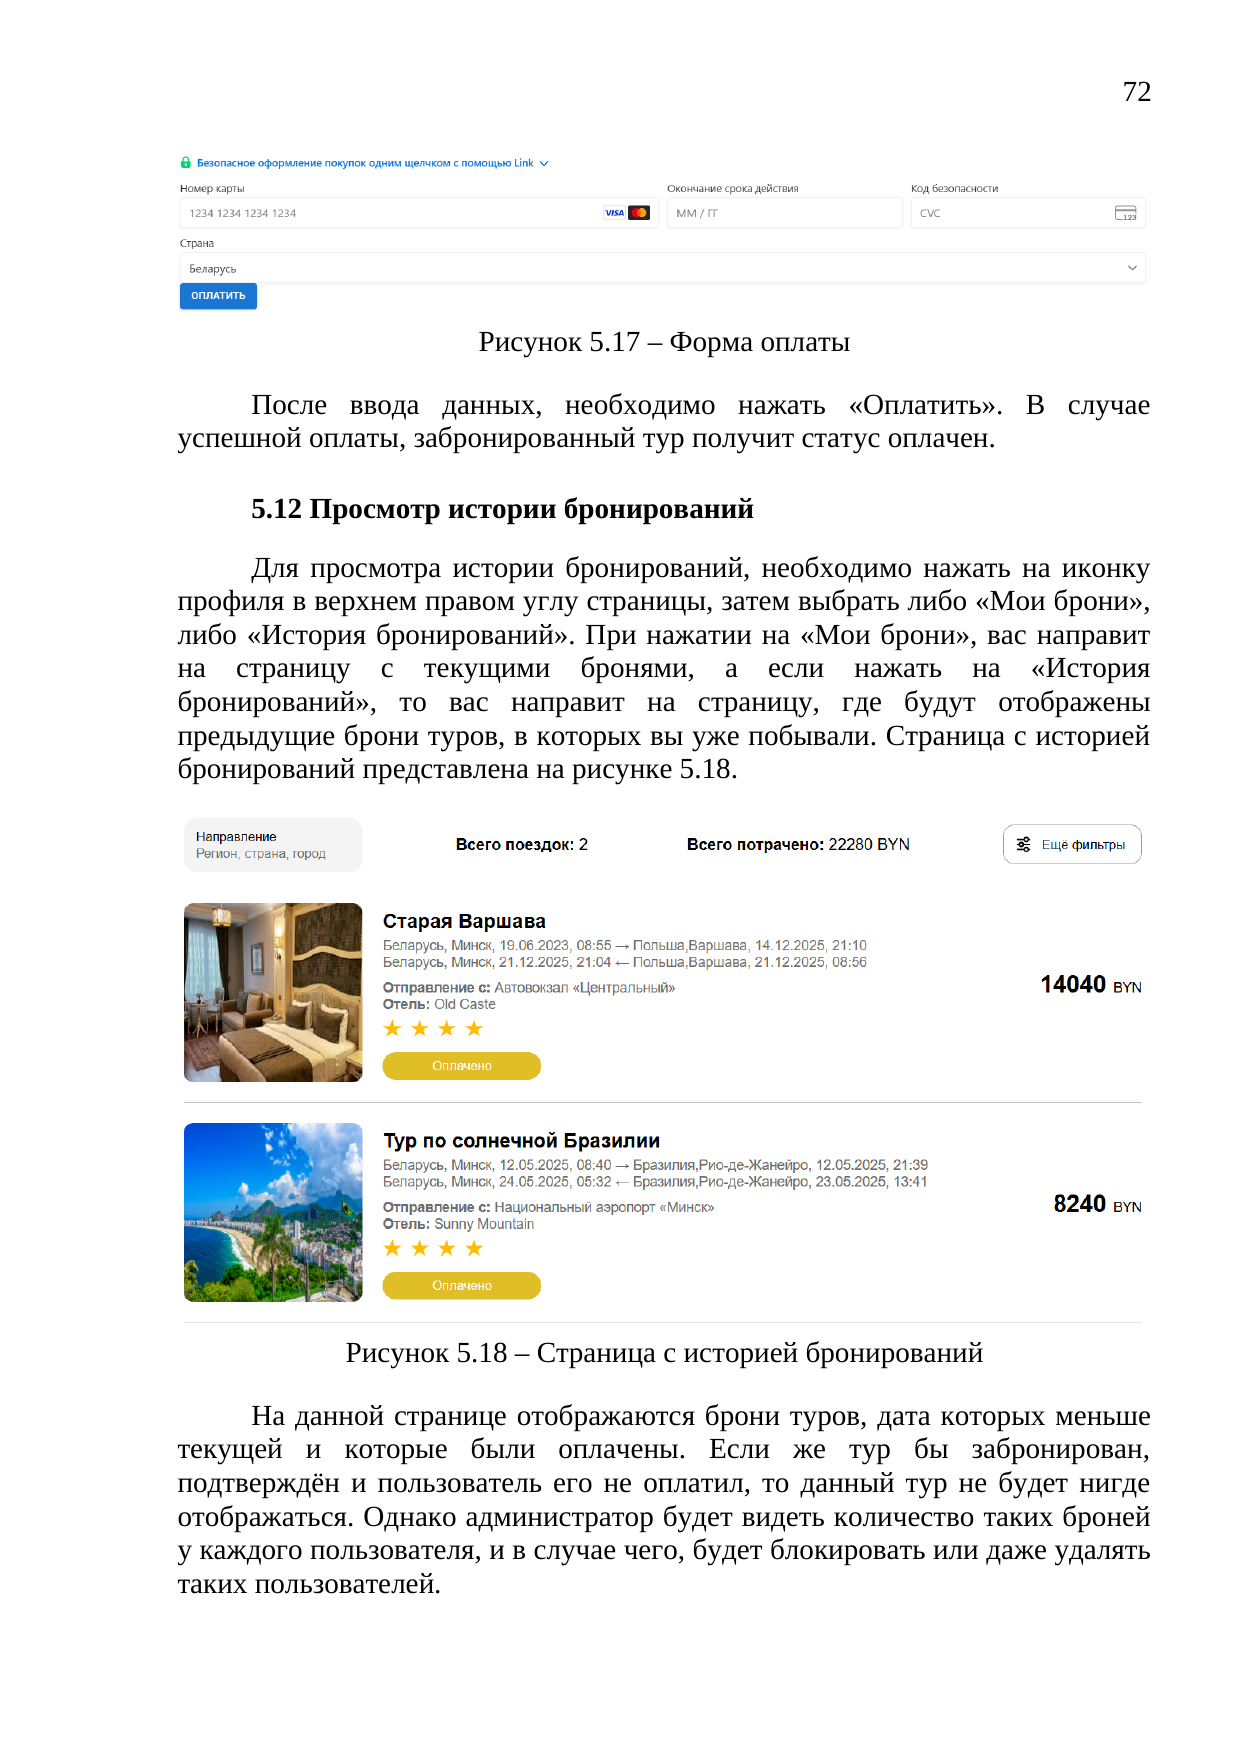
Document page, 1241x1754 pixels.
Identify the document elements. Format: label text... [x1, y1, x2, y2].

text Рисунок 5.17 – Форма оплаты [177, 324, 1152, 358]
text Просмотр истории бронирований [251, 491, 1152, 525]
picture [177, 813, 1152, 1323]
text После ввода данных, необходимо нажать «Оплатить». В случае успешной оплаты, забронированный тур получит статус оплачен. [177, 387, 1152, 454]
text На данной странице отображаются брони туров, дата которых меньше текущей и которые были оплачены. Если же тур бы забронирован, подтверждён и пользователь его не оплатил, то данный тур не будет нигде отображаться. Однако администратор будет видеть количество таких броней у каждого пользователя, и в случае чего, будет блокировать или даже удалять таких пользователей. [177, 1398, 1152, 1599]
text Рисунок 5.18 – Страница с историей бронирований [177, 1335, 1152, 1369]
text Для просмотра истории бронирований, необходимо нажать на иконку профиля в верхнем правом углу страницы, затем выбрать либо «Мои брони», либо «История бронирований». При нажатии на «Мои брони», вас направит на страницу с текущими бронями, а если нажать на «История бронирований», то вас направит на страницу, где будут отображены предыдущие брони туров, в которых вы уже побывали. Страница с историей бронирований представлена на рисунке 5.18. [177, 550, 1152, 785]
picture [177, 151, 1152, 312]
